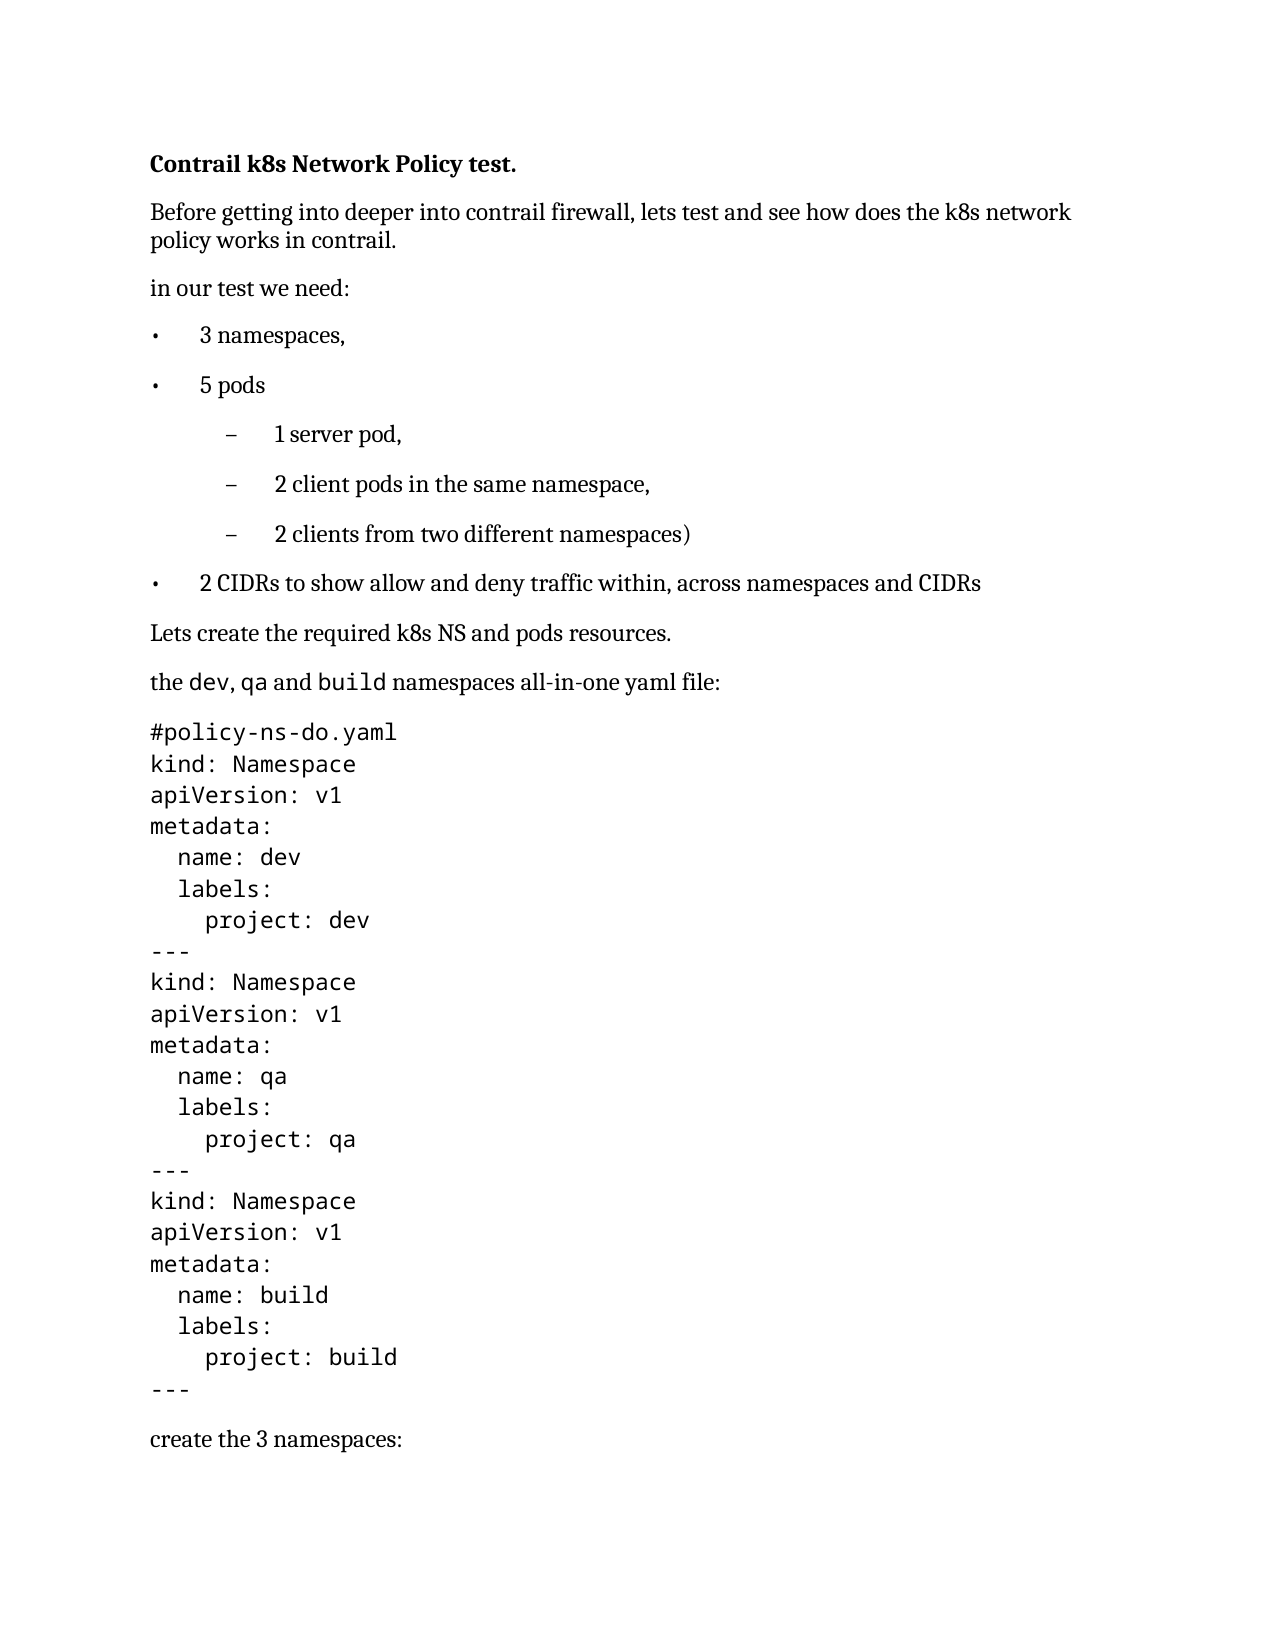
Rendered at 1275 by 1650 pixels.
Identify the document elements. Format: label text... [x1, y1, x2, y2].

list 2 clients from two different namespaces) [225, 519, 1125, 548]
list 5 pods [150, 371, 1125, 399]
text Before getting into deeper into contrail firewall, lets test and see how does the k8s network policy works in contrail. [150, 197, 1125, 255]
list 2 CIDRs to show allow and deny traffic within, across namespaces and CIDRs [150, 569, 1125, 598]
text Lets create the required k8s NS and pods resources. [150, 619, 1125, 647]
list 1 server pod, [225, 420, 1125, 449]
list 3 namespaces, [150, 321, 1125, 350]
text #policy-ns-do.yaml kind: Namespace apiVersion: v1 metadata: name: dev labels: project: dev --- kind: Namespace apiVersion: v1 metadata: name: qa labels: project: qa --- kind: Namespace apiVersion: v1 metadata: name: build labels: project: build --- [150, 716, 1125, 1404]
text create the 3 namespaces: [150, 1424, 1125, 1453]
text Contrail k8s Network Policy test. [150, 150, 1125, 179]
text in our test we need: [150, 274, 1125, 302]
list 2 client pods in the same namespace, [225, 470, 1125, 499]
text the dev, qa and build namespaces all-in-one yaml file: [150, 666, 1125, 697]
